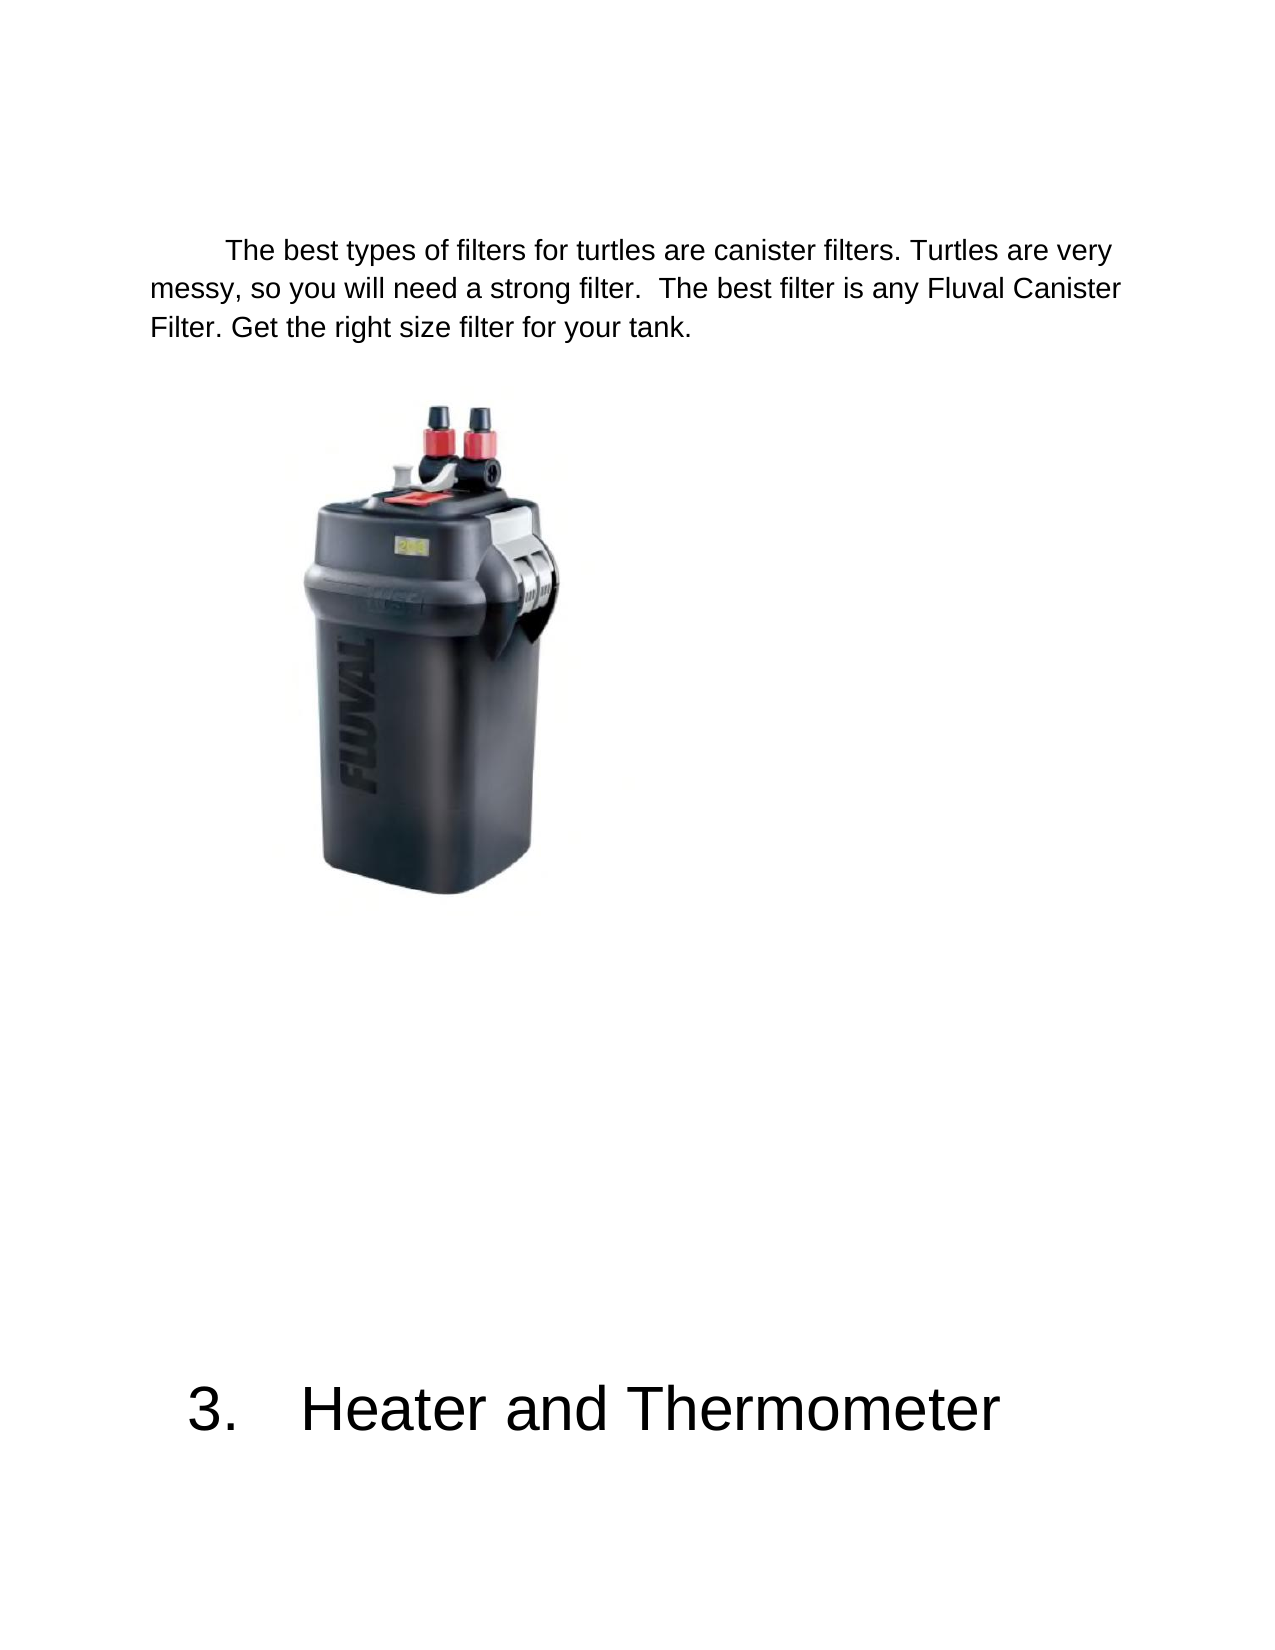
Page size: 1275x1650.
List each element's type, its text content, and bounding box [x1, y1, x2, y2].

text The best types of filters for turtles are canister filters. Turtles are very messy, so you will need a strong filter. The best filter is any Fluval Canister Filter. Get the right size filter for your tank. [150, 233, 1125, 343]
picture [150, 386, 650, 916]
list Heater and Thermometer [187, 1371, 1125, 1443]
